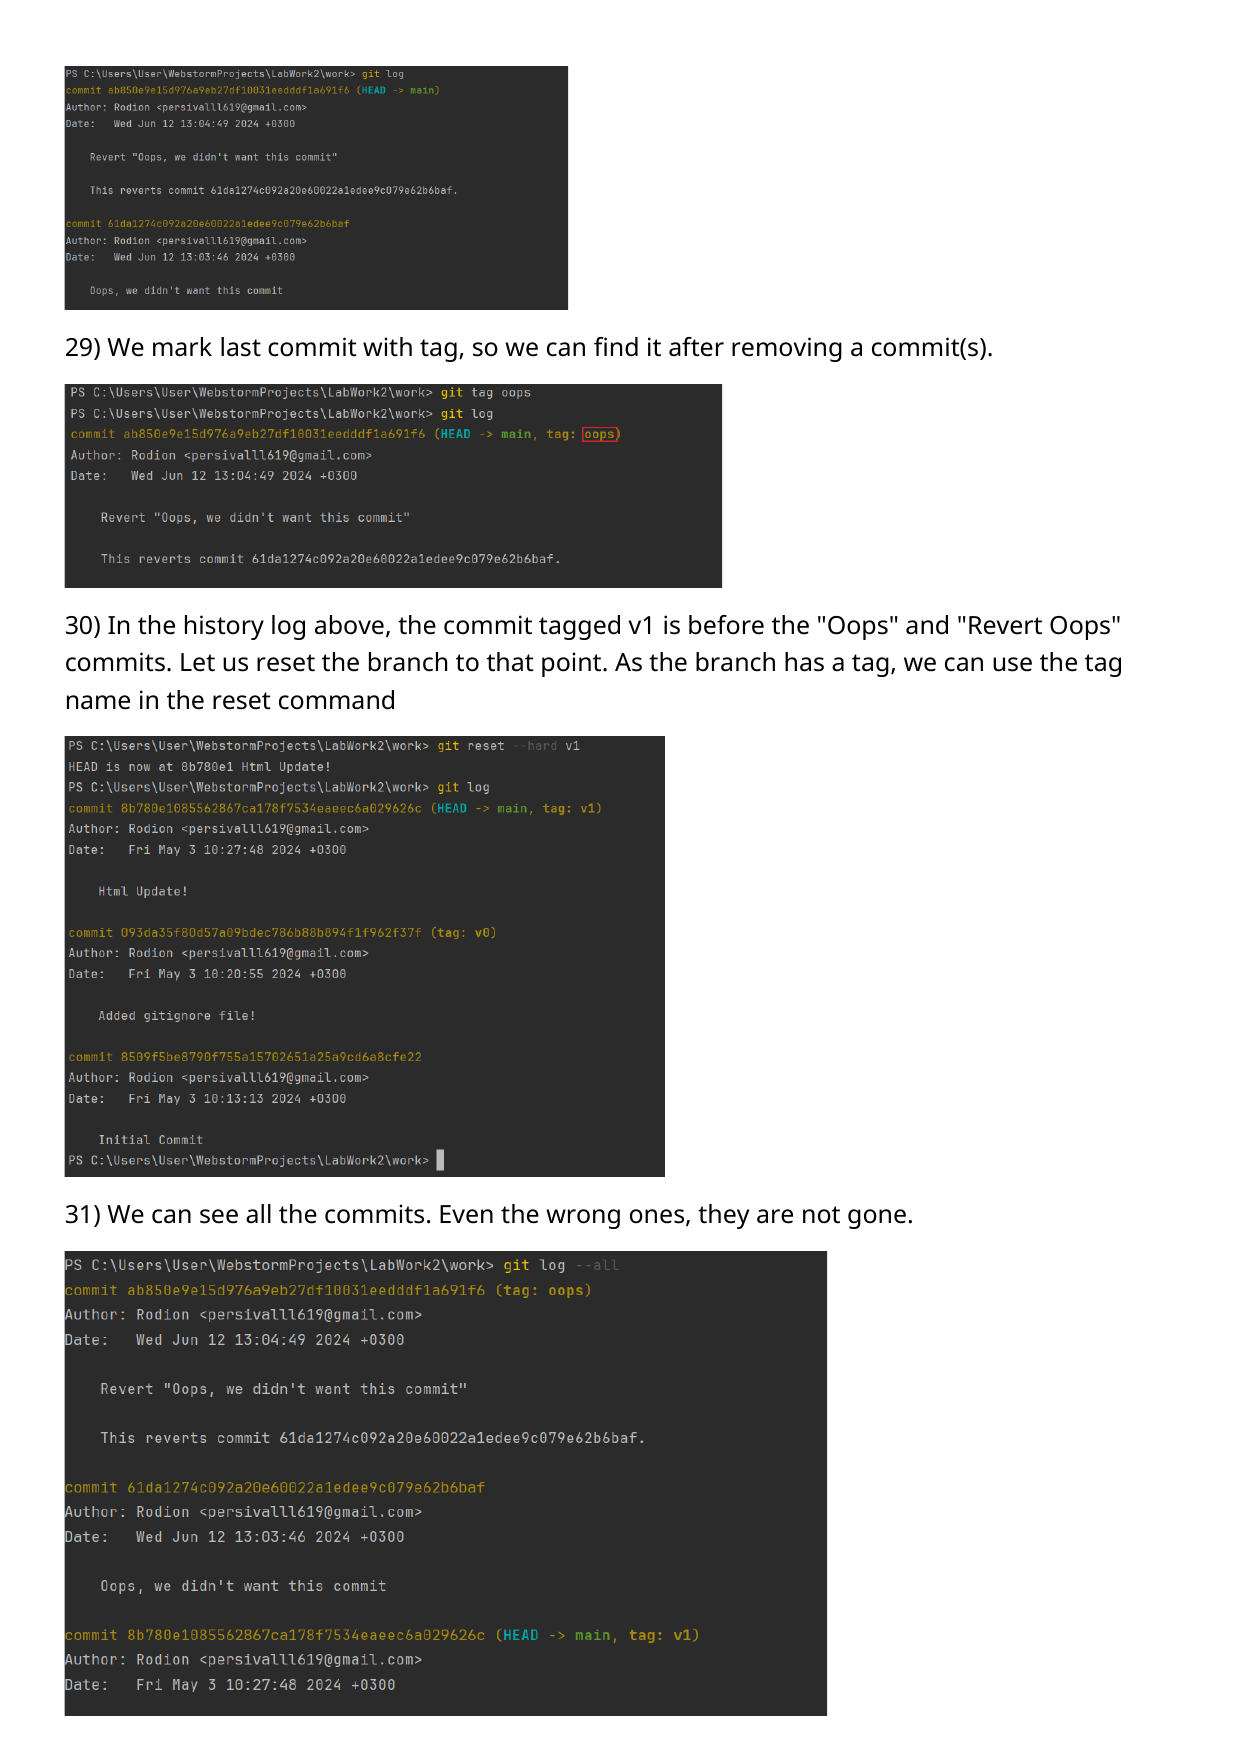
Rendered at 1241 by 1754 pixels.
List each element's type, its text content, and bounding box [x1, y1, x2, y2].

picture [64, 736, 665, 1177]
picture [64, 1251, 828, 1716]
text 30) In the history log above, the commit tagged v1 is before the "Oops" and "Revert Oops" commits. Let us reset the branch to that point. As the branch has a tag, we can use the tag name in the reset command [64, 607, 1164, 716]
text 29) We mark last commit with tag, so we can find it after removing a commit(s). [219, 329, 1164, 363]
picture [64, 66, 569, 310]
picture [64, 384, 723, 588]
text 29) We mark last commit with tag, so we can find it after removing a commit(s). [64, 329, 212, 363]
text 31) We can see all the commits. Even the wrong ones, they are not gone. [64, 1197, 1164, 1231]
